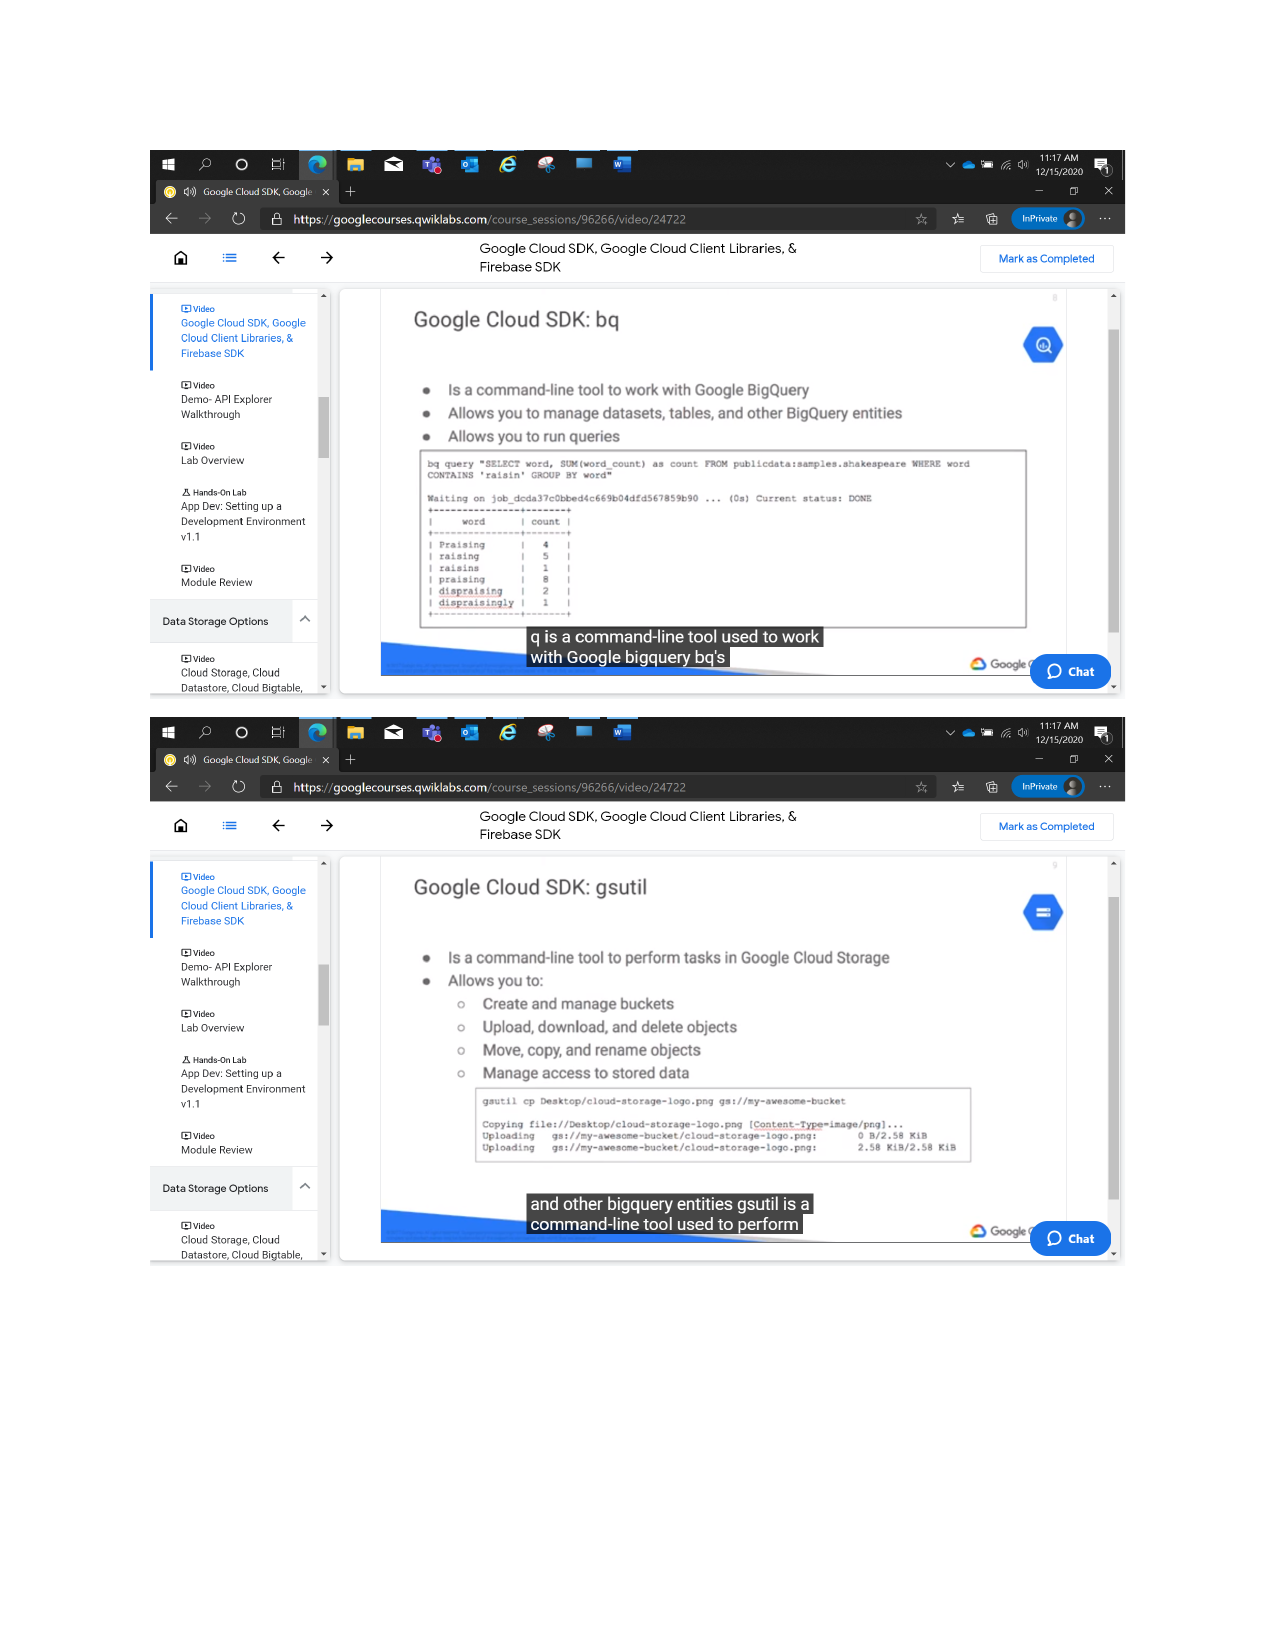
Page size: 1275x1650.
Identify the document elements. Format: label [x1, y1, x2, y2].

picture [150, 717, 1125, 1266]
picture [150, 150, 1125, 699]
